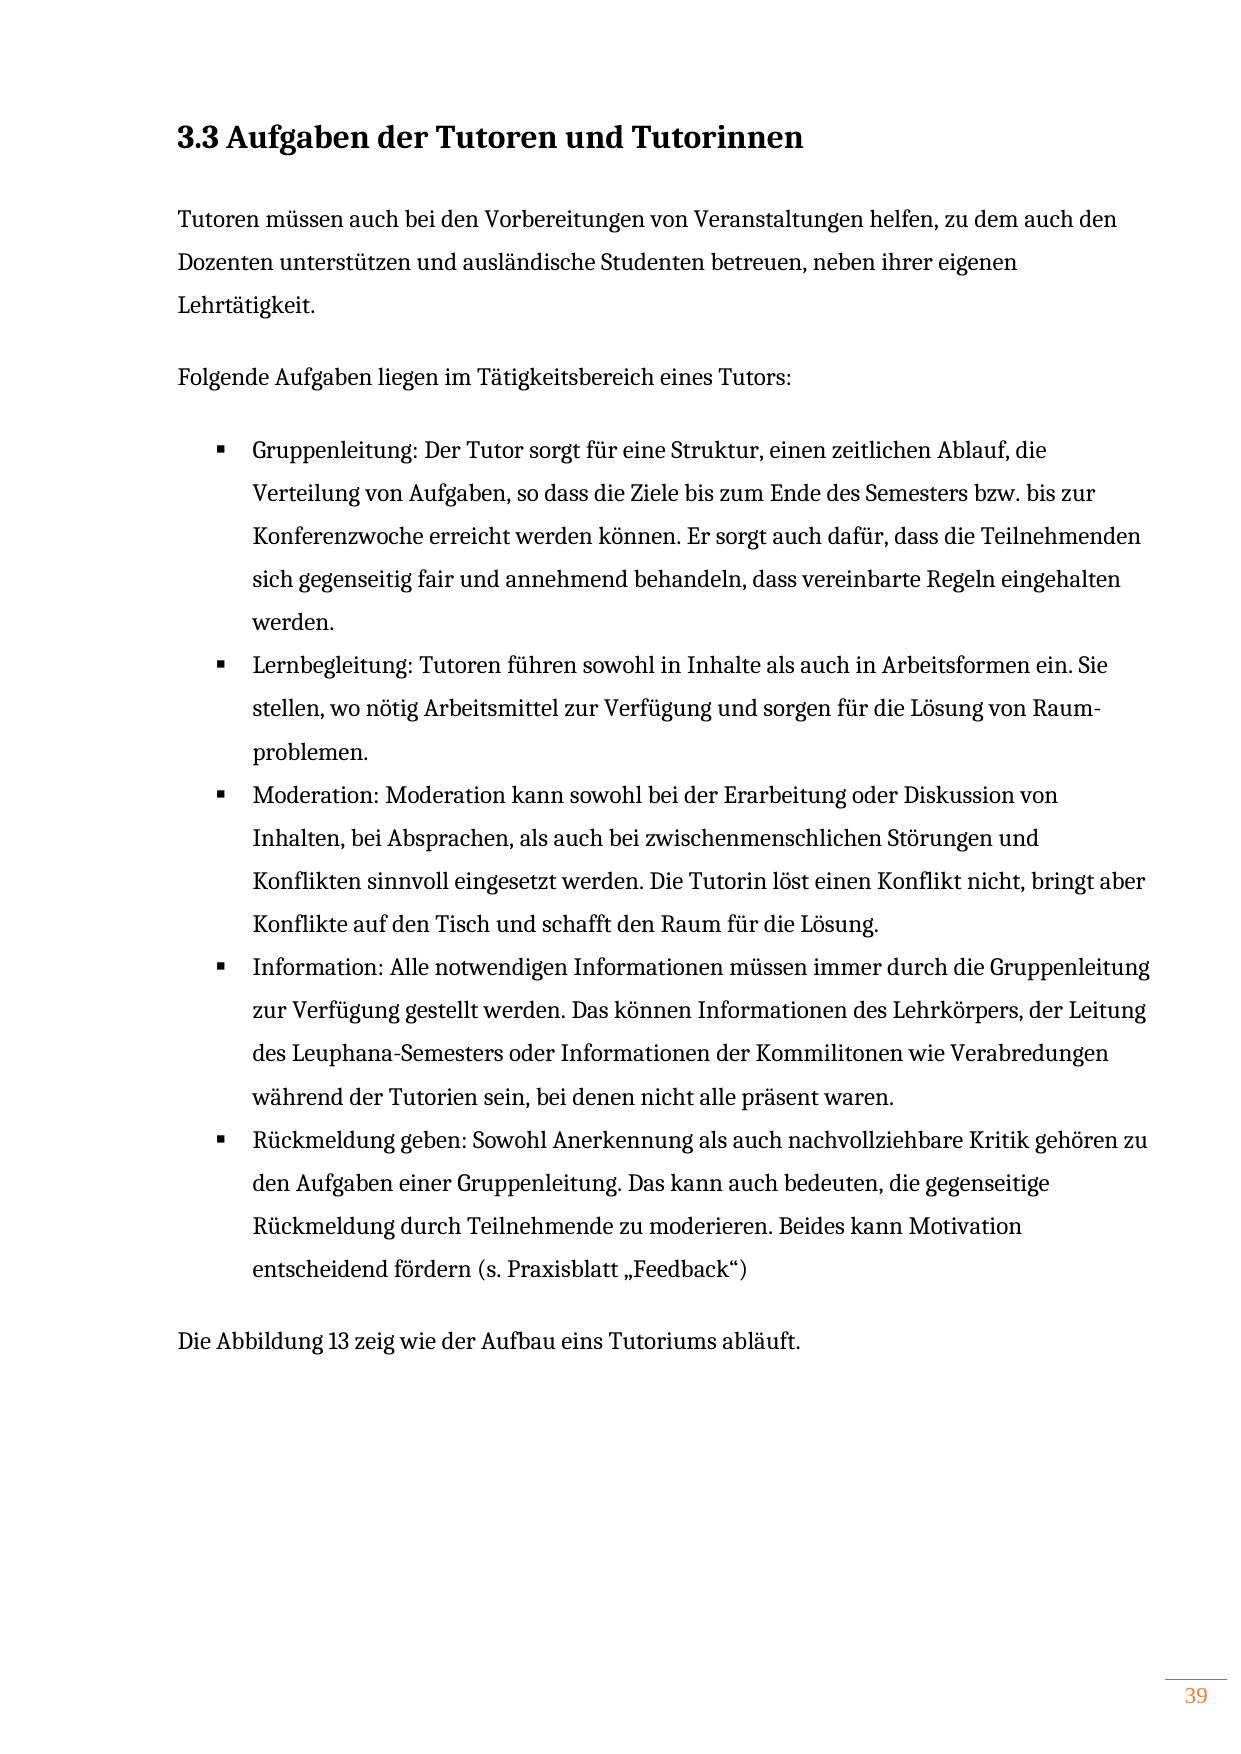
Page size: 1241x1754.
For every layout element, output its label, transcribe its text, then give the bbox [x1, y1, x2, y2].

list Lernbegleitung: Tutoren führen sowohl in Inhalte als auch in Arbeitsformen ein. Sie stellen, wo nötig Arbeitsmittel zur Verfügung und sorgen für die Lösung von Raum-problemen. [215, 651, 1152, 766]
text Folgende Aufgaben liegen im Tätigkeitsbereich eines Tutors: [177, 363, 1152, 392]
list Information: Alle notwendigen Informationen müssen immer durch die Gruppenleitung zur Verfügung gestellt werden. Das können Informationen des Lehrkörpers, der Leitung des Leuphana-Semesters oder Informationen der Kommilitonen wie Verabredungen während der Tutorien sein, bei denen nicht alle präsent waren. [215, 953, 1152, 1111]
subtitle 3.3 Aufgaben der Tutoren und Tutorinnen [177, 118, 1152, 156]
list Moderation: Moderation kann sowohl bei der Erarbeitung oder Diskussion von Inhalten, bei Absprachen, als auch bei zwischenmenschlichen Störungen und Konflikten sinnvoll eingesetzt werden. Die Tutorin löst einen Konflikt nicht, bringt aber Konflikte auf den Tisch und schafft den Raum für die Lösung. [215, 781, 1152, 939]
text Die Abbildung 13 zeig wie der Aufbau eins Tutoriums abläuft. [177, 1327, 1152, 1356]
text Tutoren müssen auch bei den Vorbereitungen von Veranstaltungen helfen, zu dem auch den Dozenten unterstützen und ausländische Studenten betreuen, neben ihrer eigenen Lehrtätigkeit. [177, 205, 1152, 320]
list Gruppenleitung: Der Tutor sorgt für eine Struktur, einen zeitlichen Ablauf, die Verteilung von Aufgaben, so dass die Ziele bis zum Ende des Semesters bzw. bis zur Konferenzwoche erreicht werden können. Er sorgt auch dafür, dass die Teilnehmenden sich gegenseitig fair und annehmend behandeln, dass vereinbarte Regeln eingehalten werden. [215, 436, 1152, 637]
list Rückmeldung geben: Sowohl Anerkennung als auch nachvollziehbare Kritik gehören zu den Aufgaben einer Gruppenleitung. Das kann auch bedeuten, die gegenseitige Rückmeldung durch Teilnehmende zu moderieren. Beides kann Motivation entscheidend fördern (s. Praxisblatt „Feedback“) [215, 1126, 1152, 1284]
